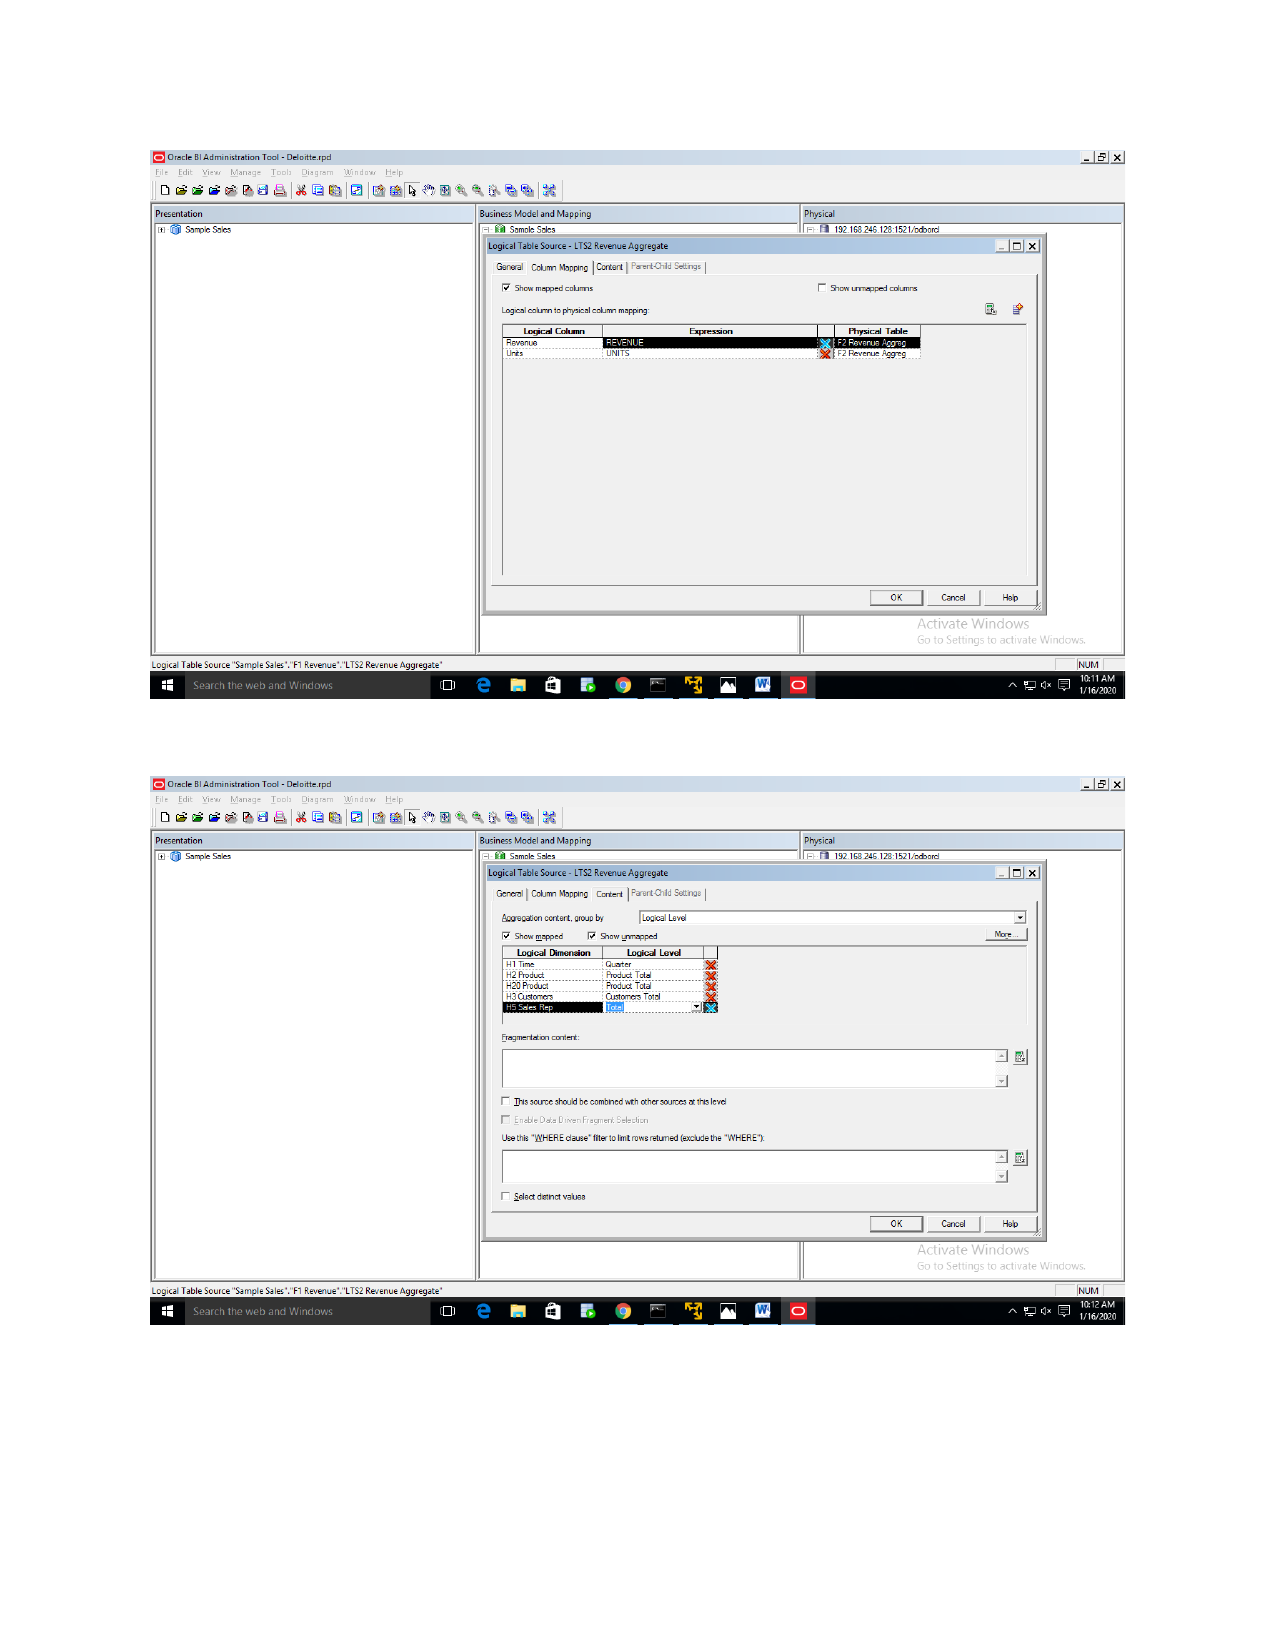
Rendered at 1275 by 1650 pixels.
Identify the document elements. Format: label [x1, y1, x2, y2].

picture [150, 150, 1125, 699]
picture [150, 776, 1125, 1325]
